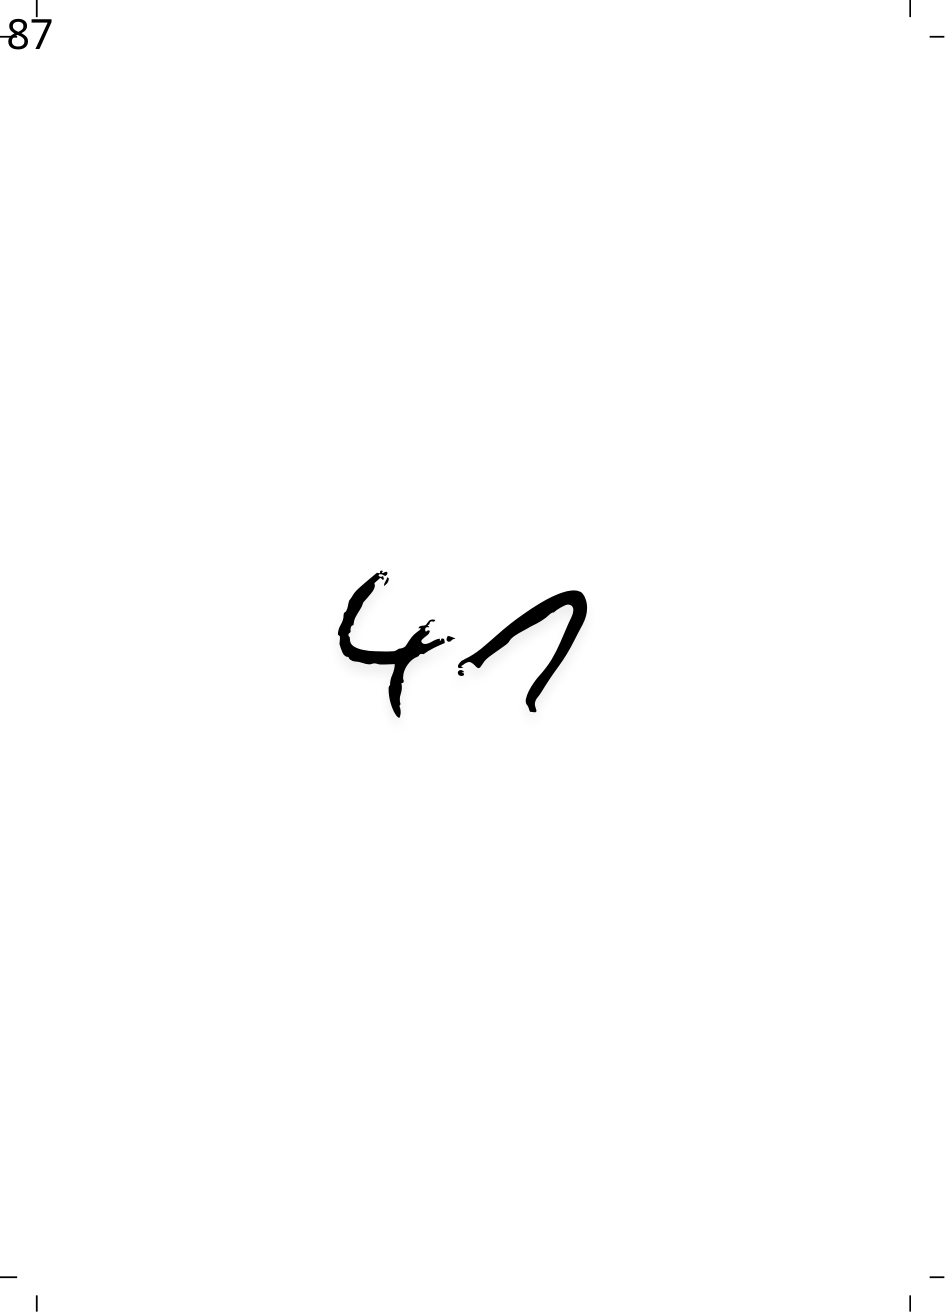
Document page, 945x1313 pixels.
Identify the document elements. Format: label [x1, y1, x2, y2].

picture [316, 454, 610, 857]
